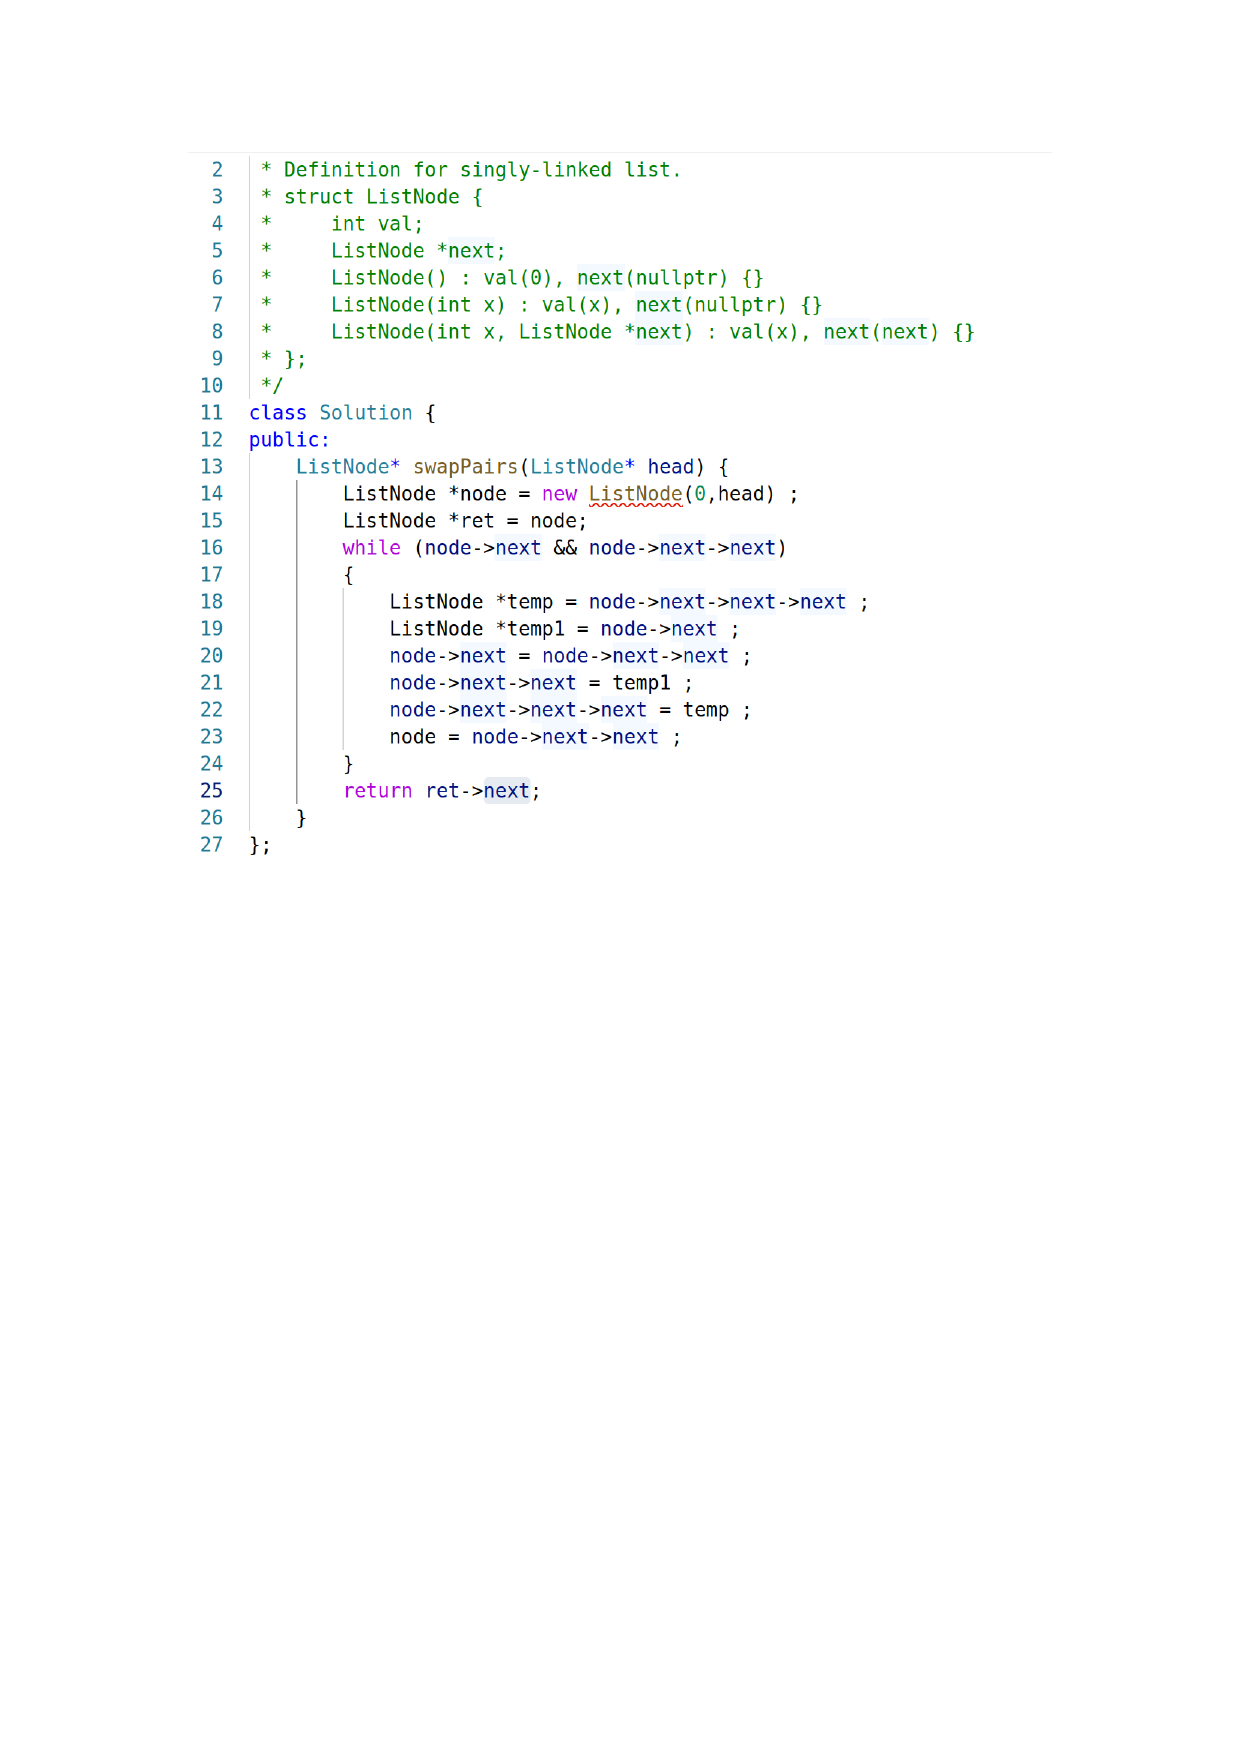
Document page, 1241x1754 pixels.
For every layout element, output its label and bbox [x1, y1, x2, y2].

picture [187, 150, 1052, 888]
